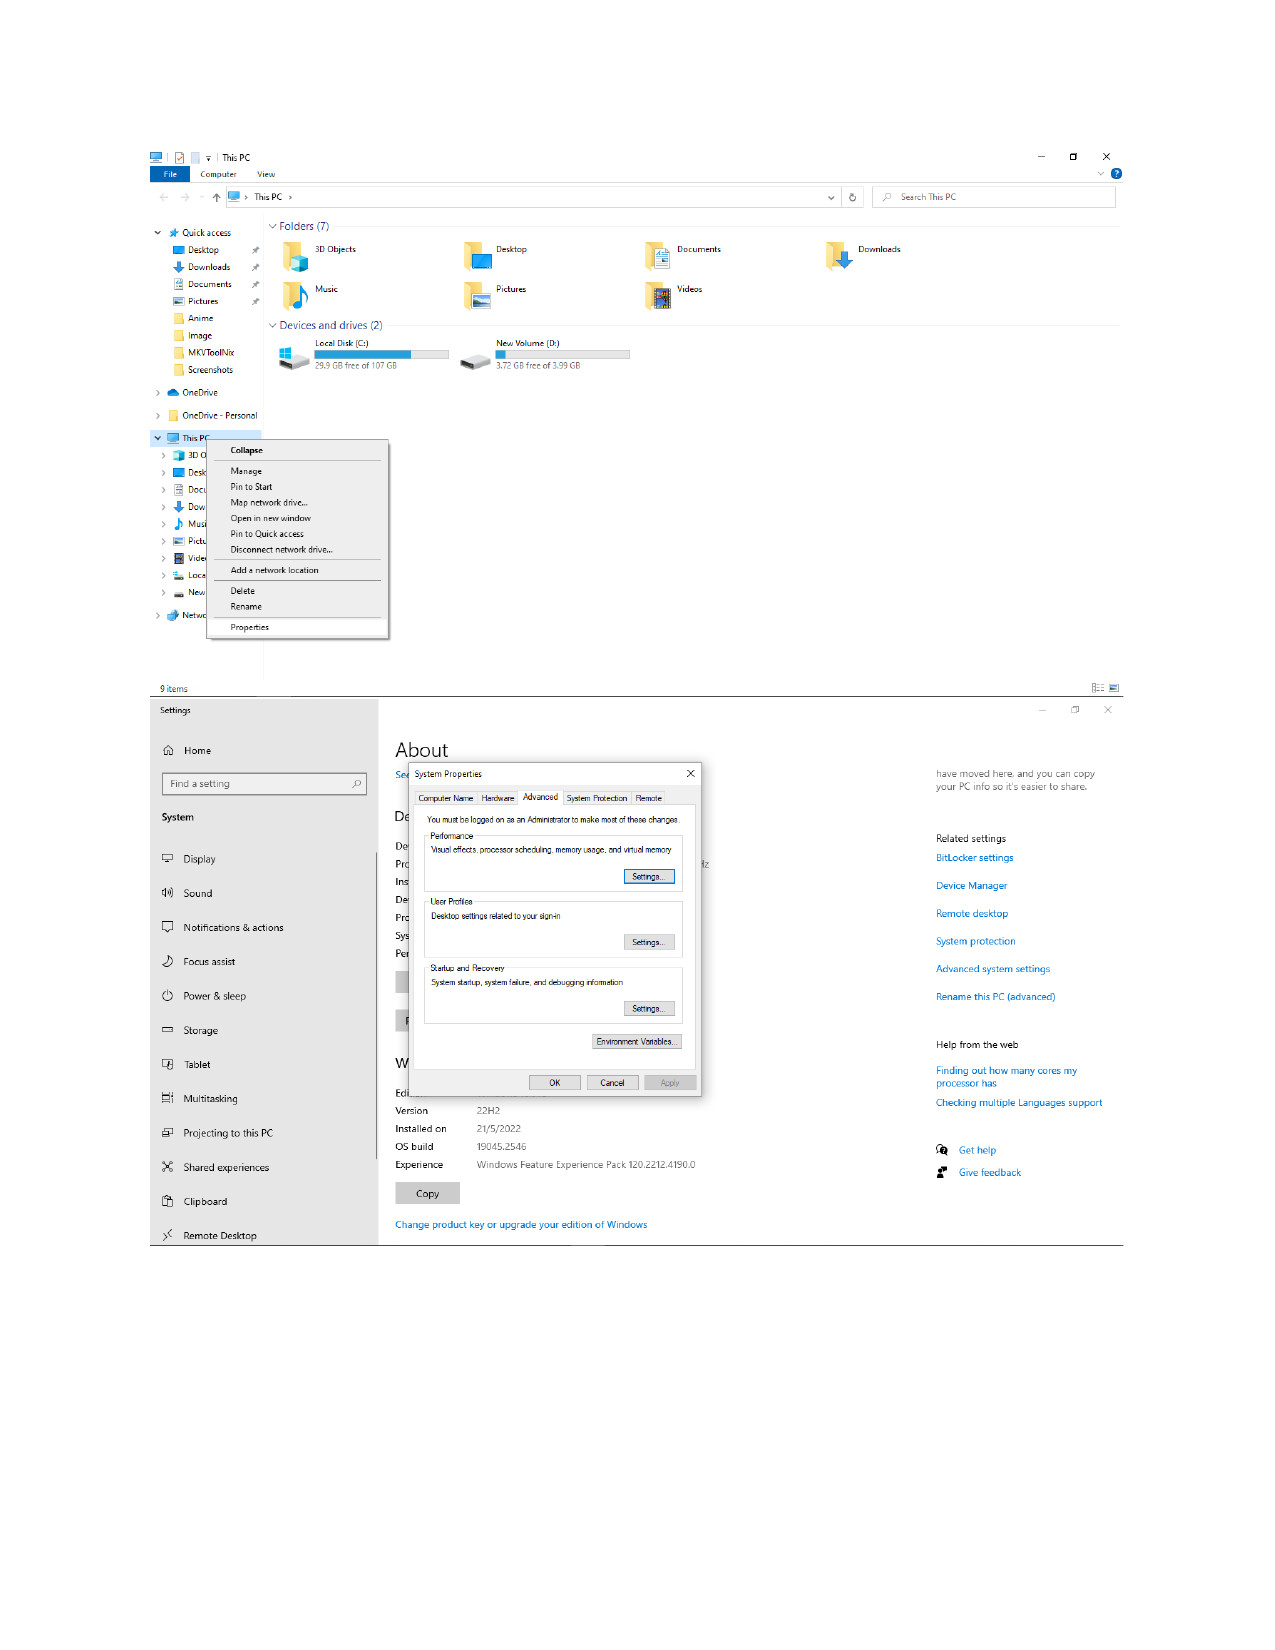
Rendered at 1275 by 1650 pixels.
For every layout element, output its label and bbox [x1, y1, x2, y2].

picture [150, 699, 1124, 1246]
picture [150, 150, 1124, 697]
